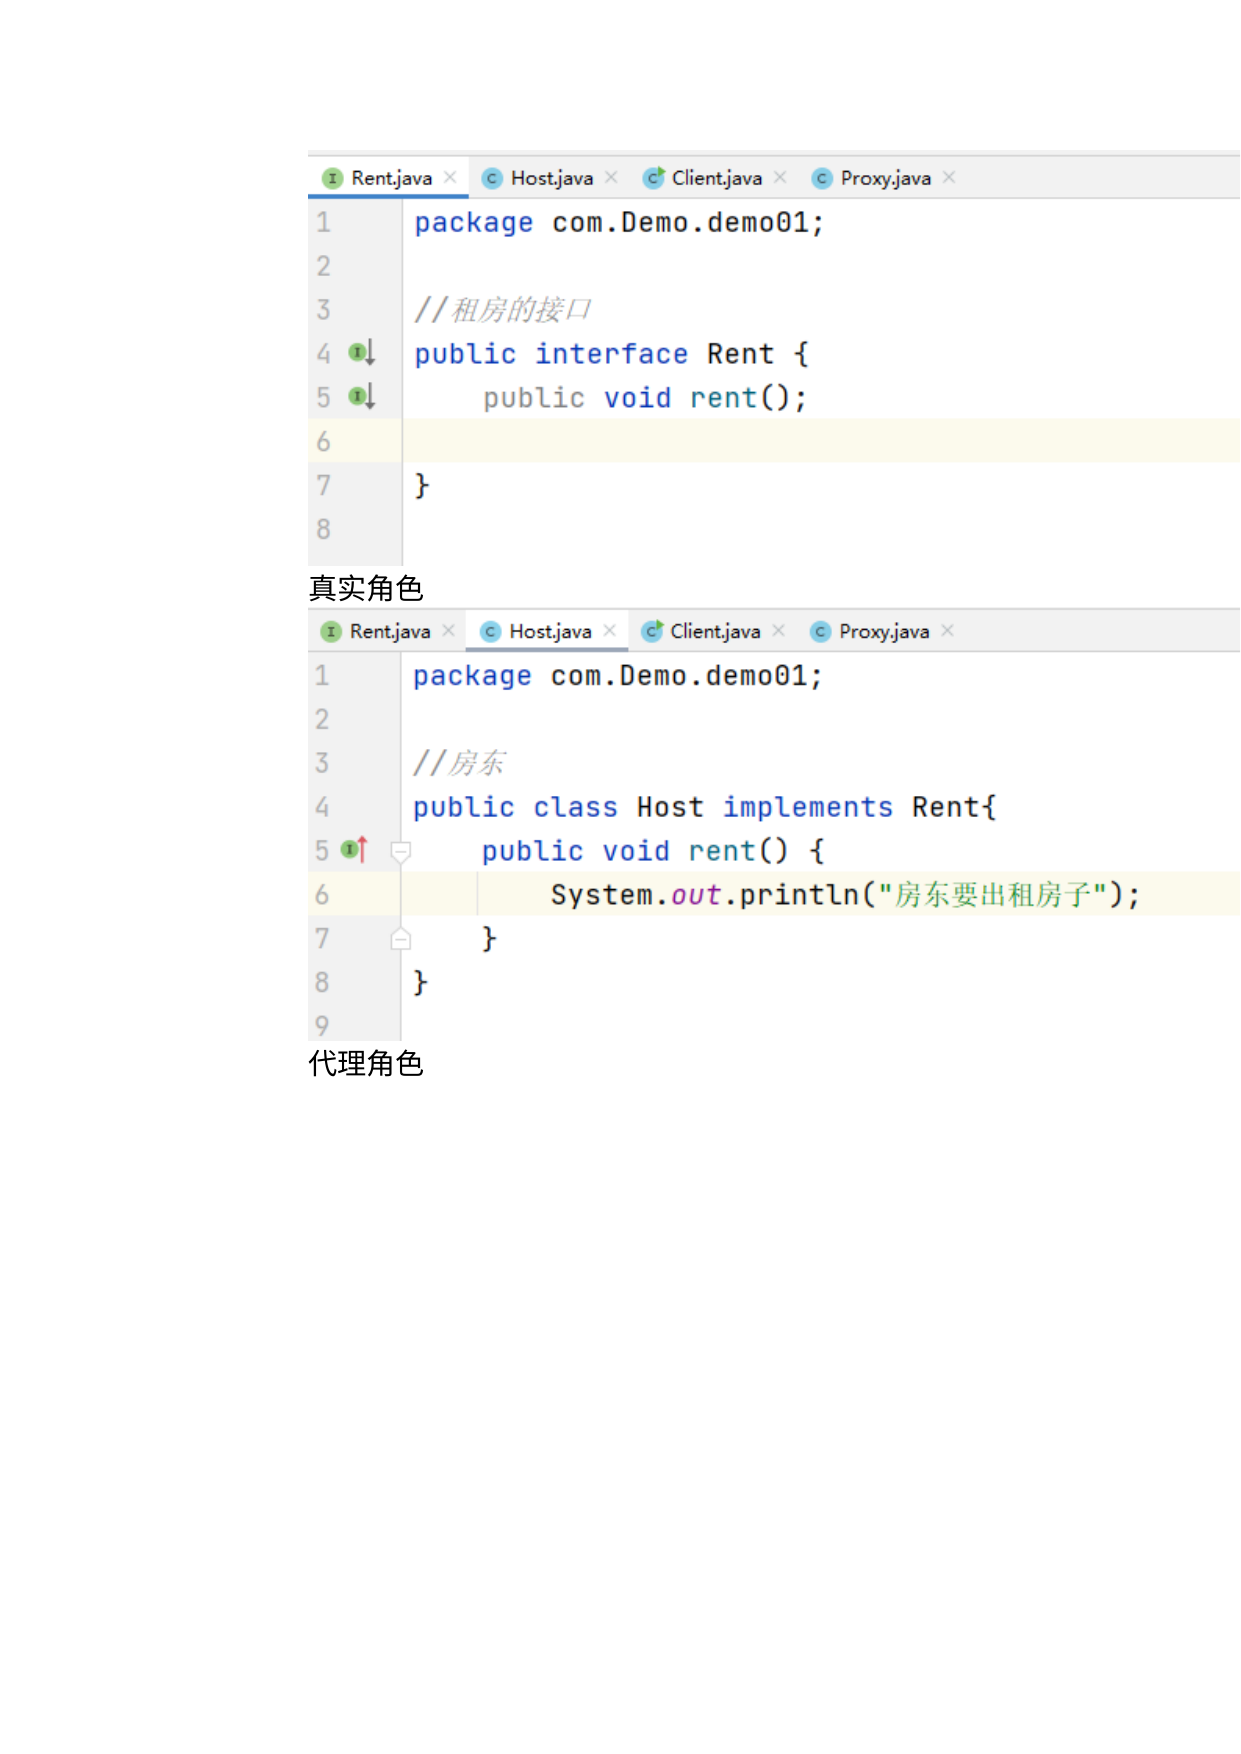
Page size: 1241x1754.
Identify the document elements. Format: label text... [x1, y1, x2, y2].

text 真实角色 [308, 566, 1053, 607]
picture [308, 607, 1241, 1041]
picture [308, 150, 1241, 566]
text 代理角色 [308, 1041, 1053, 1083]
